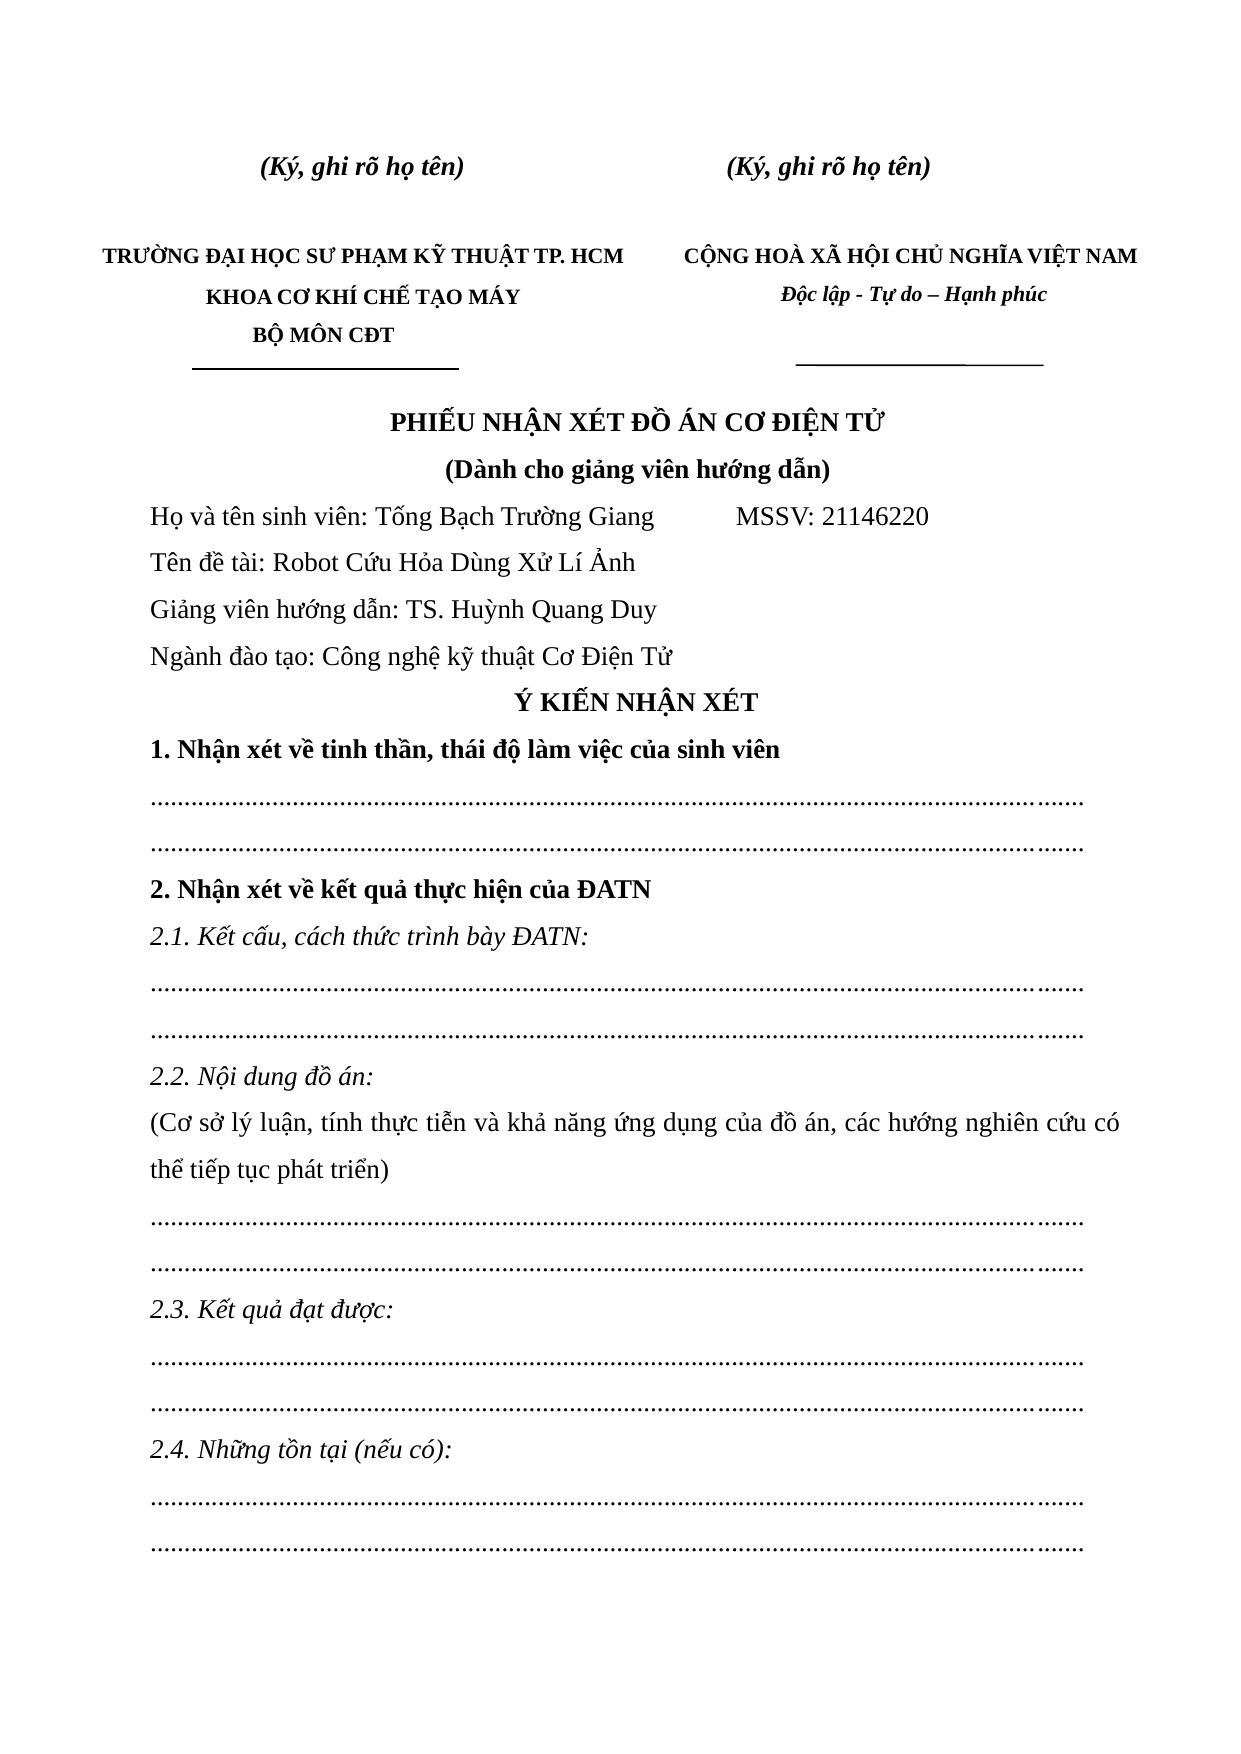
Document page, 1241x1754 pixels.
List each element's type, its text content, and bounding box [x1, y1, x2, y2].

table_header CỘNG HOÀ XÃ HỘI CHỦ NGHĨA VIỆT NAM Độc lập - Tự do – Hạnh phúc [645, 243, 1182, 406]
text .......................................................................................................................................... [150, 1200, 1122, 1231]
text Họ và tên sinh viên: Tống Bạch Trường Giang MSSV: 21146220 [150, 500, 1122, 531]
text Tên đề tài: Robot Cứu Hỏa Dùng Xử Lí Ảnh [150, 546, 1122, 577]
text (Dành cho giảng viên hướng dẫn) [230, 453, 1045, 484]
text .......................................................................................................................................... [150, 1246, 1122, 1277]
text Ý KIẾN NHẬN XÉT [150, 686, 1122, 717]
text .......................................................................................................................................... [150, 1013, 1122, 1044]
text (Cơ sở lý luận, tính thực tiễn và khả năng ứng dụng của đồ án, các hướng nghiên cứu có thể tiếp tục phát triển) [150, 1106, 1122, 1184]
text 1. Nhận xét về tinh thần, thái độ làm việc của sinh viên [150, 733, 1122, 764]
text Ngành đào tạo: Công nghệ kỹ thuật Cơ Điện Tử [150, 640, 1122, 671]
table_cell KHOA CƠ KHÍ CHẾ TẠO MÁY BỘ MÔN CĐT [90, 284, 644, 406]
text PHIẾU NHẬN XÉT ĐỒ ÁN CƠ ĐIỆN TỬ [230, 406, 1045, 437]
text .......................................................................................................................................... [150, 1480, 1122, 1511]
text .......................................................................................................................................... [150, 1526, 1122, 1557]
text .......................................................................................................................................... [150, 826, 1122, 857]
text 2.3. Kết quả đạt được: [150, 1293, 1122, 1324]
text Giảng viên hướng dẫn: TS. Huỳnh Quang Duy [150, 593, 1122, 624]
text 2.2. Nội dung đồ án: [150, 1060, 1122, 1091]
text .......................................................................................................................................... [150, 966, 1122, 997]
table_header TRƯỜNG ĐẠI HỌC SƯ PHẠM KỸ THUẬT TP. HCM [90, 243, 644, 284]
text 2.1. Kết cấu, cách thức trình bày ĐATN: [150, 920, 1122, 951]
text .......................................................................................................................................... [150, 780, 1122, 811]
text .......................................................................................................................................... [150, 1340, 1122, 1371]
text .......................................................................................................................................... [150, 1386, 1122, 1417]
text 2.4. Những tồn tại (nếu có): [150, 1433, 1122, 1464]
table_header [161, 150, 563, 197]
text 2. Nhận xét về kết quả thực hiện của ĐATN [150, 873, 1122, 904]
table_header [563, 150, 1094, 197]
